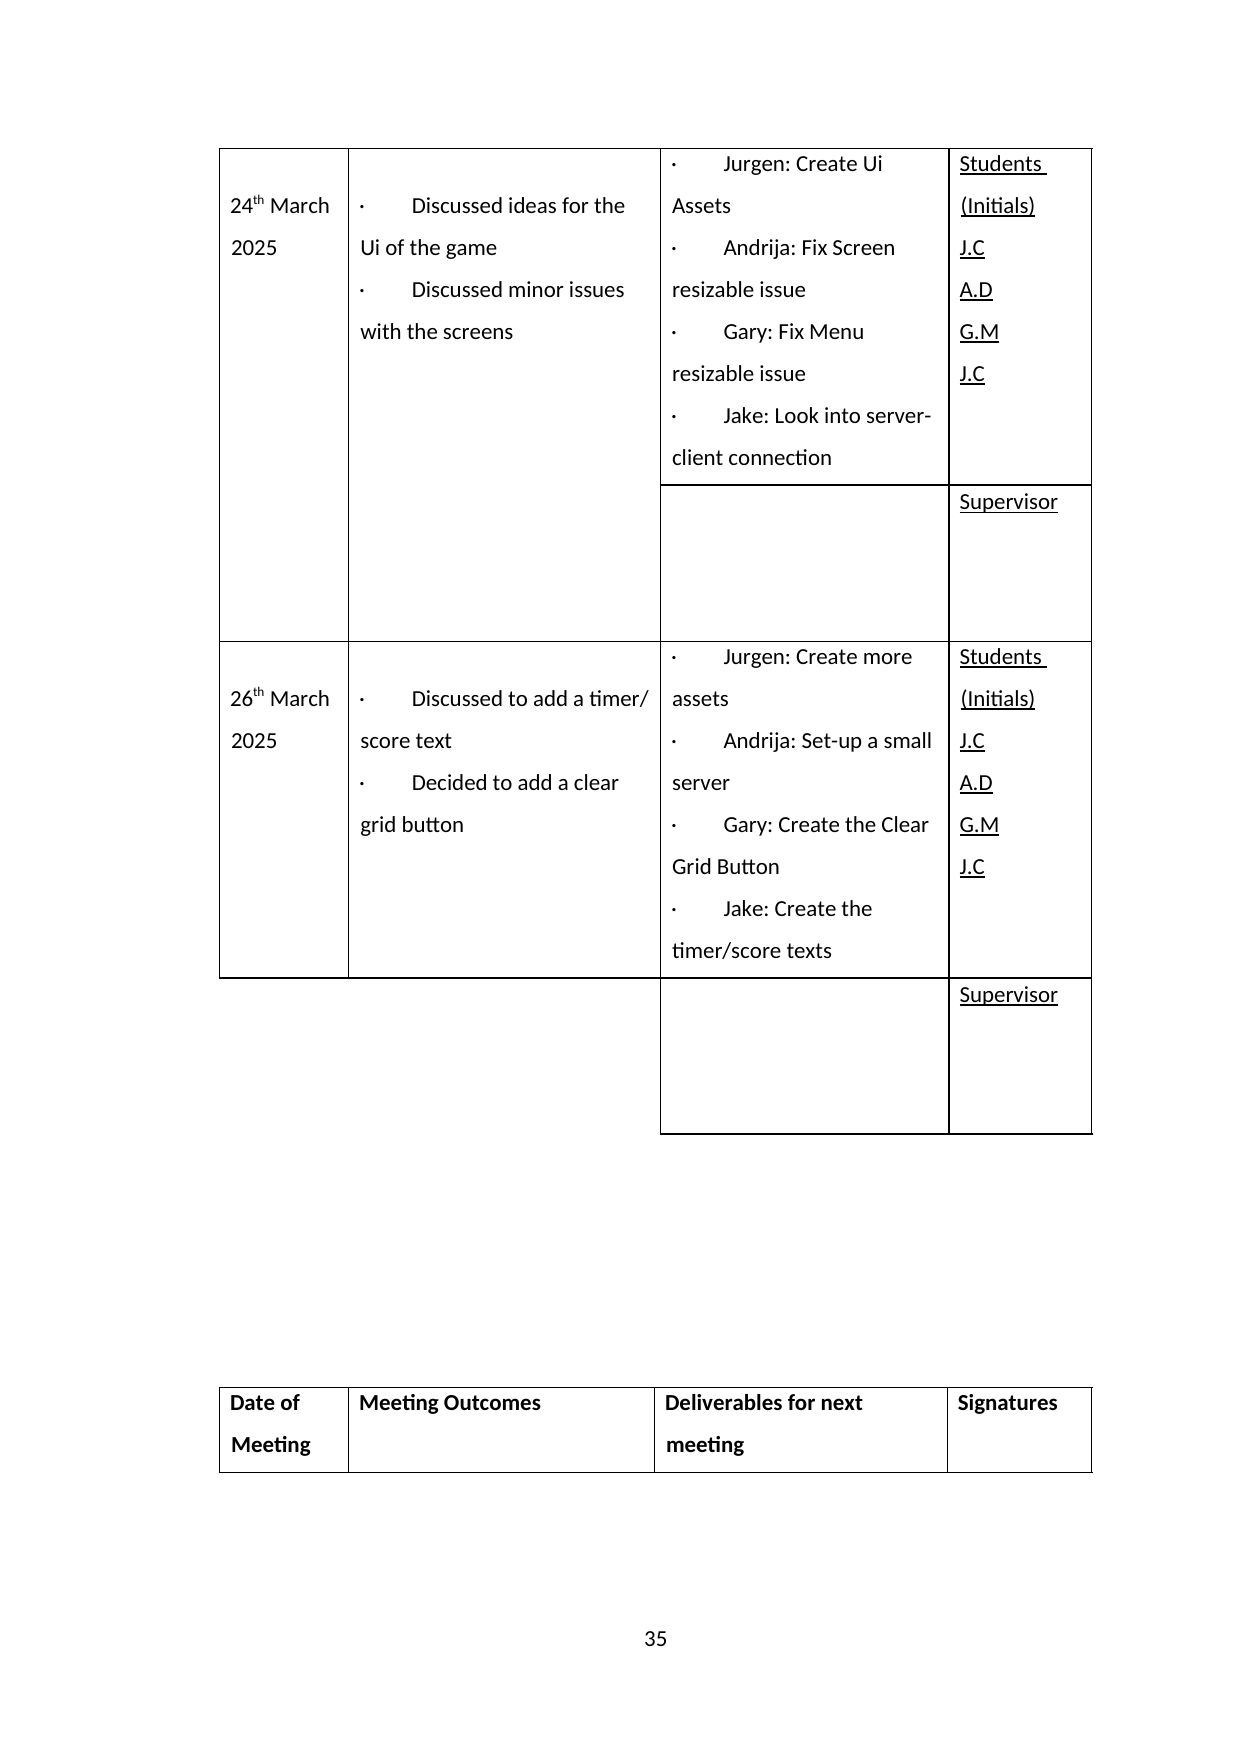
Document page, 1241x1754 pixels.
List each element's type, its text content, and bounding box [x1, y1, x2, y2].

table_cell Students (Initials) J.C A.D G.M J.C [950, 642, 1091, 977]
table_cell Supervisor [950, 979, 1091, 1133]
table_cell Students (Initials) J.C A.D G.M J.C [950, 149, 1091, 484]
table_cell [661, 486, 948, 641]
table_header Date of Meeting [220, 1388, 348, 1471]
table_cell [661, 979, 948, 1133]
table_cell · Jurgen: Create more assets · Andrija: Set-up a small server · Gary: Create the Clear Grid Button · Jake: Create the timer/score texts [661, 642, 948, 977]
table_cell Supervisor [950, 486, 1091, 641]
table_cell · Jurgen: Create Ui Assets · Andrija: Fix Screen resizable issue · Gary: Fix Menu resizable issue · Jake: Look into server-client connection [661, 149, 948, 484]
table_cell · Discussed ideas for the Ui of the game · Discussed minor issues with the screens [349, 149, 660, 641]
table_cell 26th March 2025 [220, 642, 348, 977]
table_cell · Discussed to add a timer/ score text · Decided to add a clear grid button [349, 642, 660, 977]
table_cell 24th March 2025 [220, 149, 348, 641]
table_header Signatures [948, 1388, 1091, 1471]
table_header Deliverables for next meeting [655, 1388, 947, 1471]
table_header Meeting Outcomes [349, 1388, 654, 1471]
